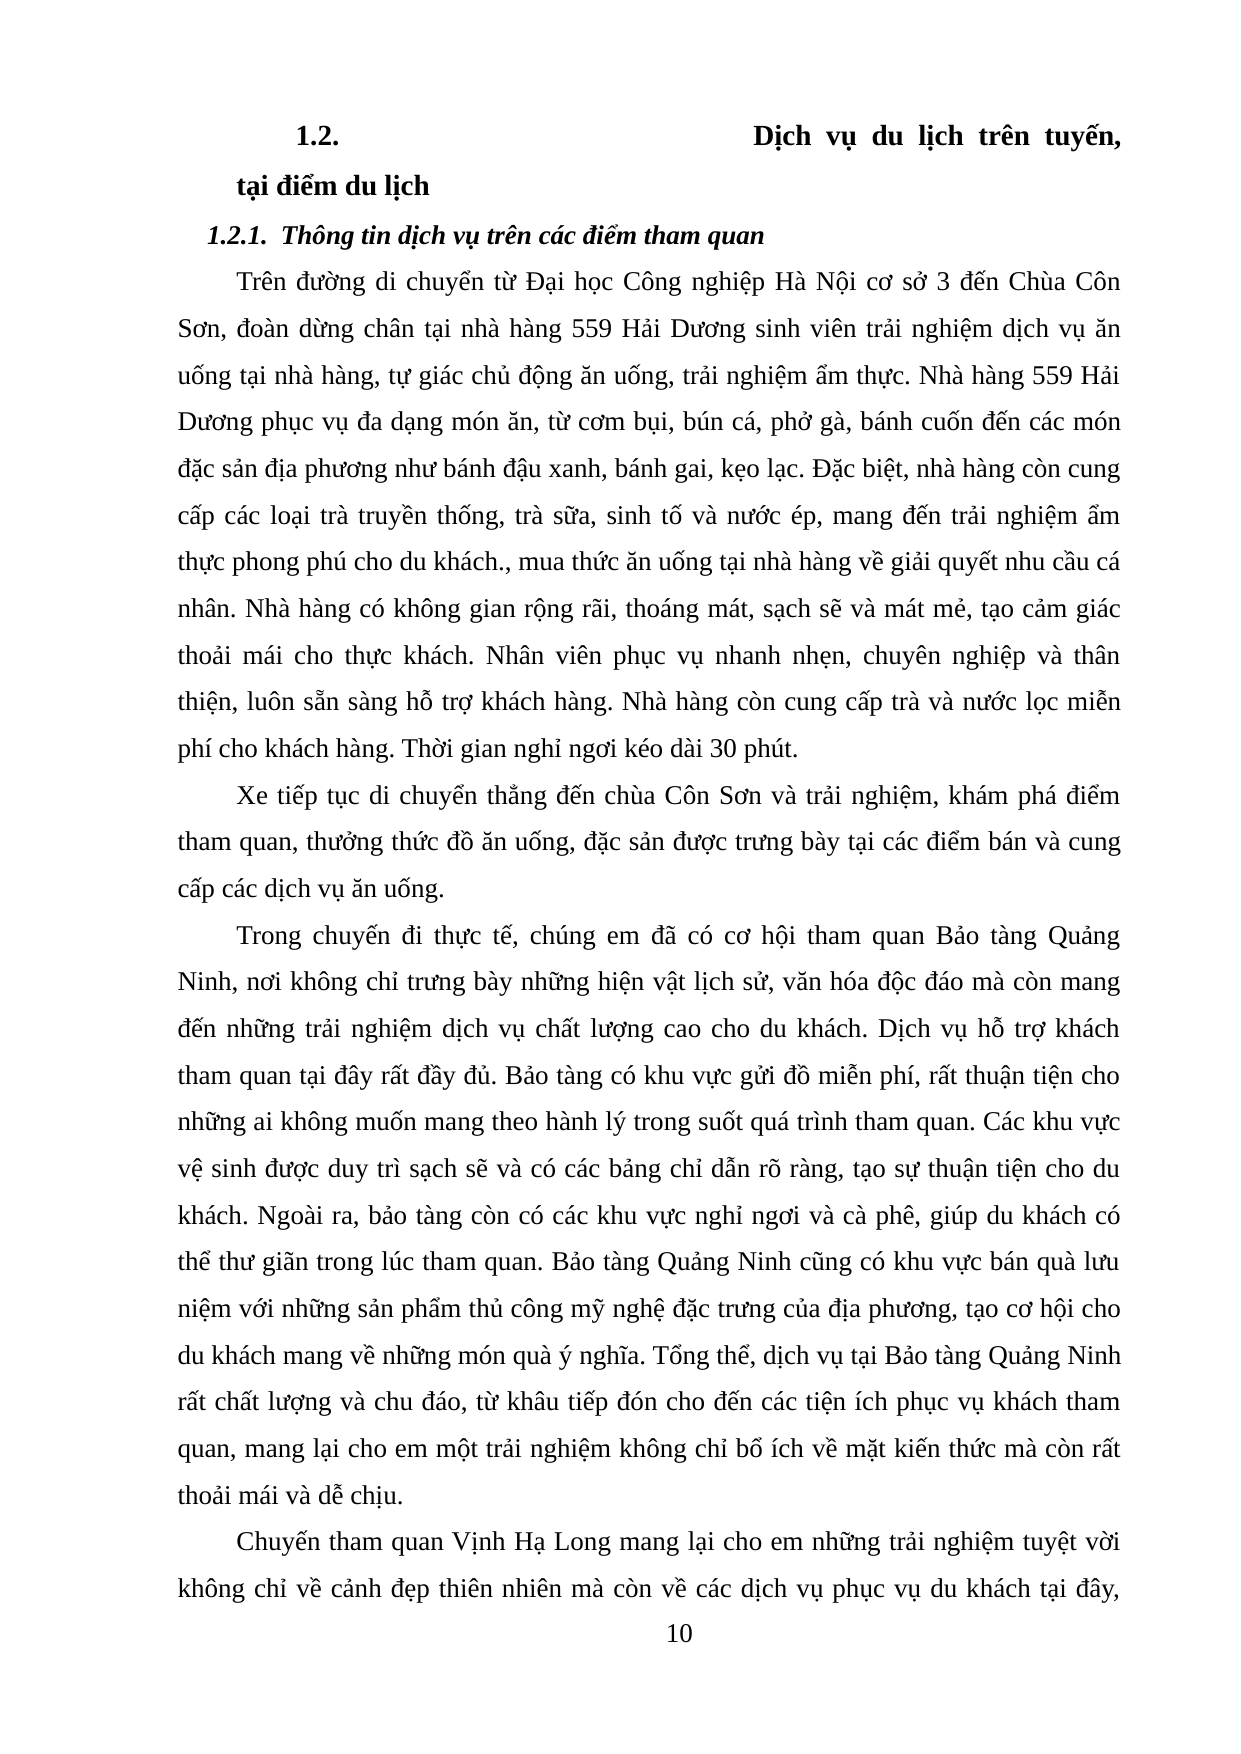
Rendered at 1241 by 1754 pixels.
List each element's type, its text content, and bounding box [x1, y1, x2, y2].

text Trong chuyến đi thực tế, chúng em đã có cơ hội tham quan Bảo tàng Quảng Ninh, nơi không chỉ trưng bày những hiện vật lịch sử, văn hóa độc đáo mà còn mang đến những trải nghiệm dịch vụ chất lượng cao cho du khách. Dịch vụ hỗ trợ khách tham quan tại đây rất đầy đủ. Bảo tàng có khu vực gửi đồ miễn phí, rất thuận tiện cho những ai không muốn mang theo hành lý trong suốt quá trình tham quan. Các khu vực vệ sinh được duy trì sạch sẽ và có các bảng chỉ dẫn rõ ràng, tạo sự thuận tiện cho du khách. Ngoài ra, bảo tàng còn có các khu vực nghỉ ngơi và cà phê, giúp du khách có thể thư giãn trong lúc tham quan. Bảo tàng Quảng Ninh cũng có khu vực bán quà lưu niệm với những sản phẩm thủ công mỹ nghệ đặc trưng của địa phương, tạo cơ hội cho du khách mang về những món quà ý nghĩa. Tổng thể, dịch vụ tại Bảo tàng Quảng Ninh rất chất lượng và chu đáo, từ khâu tiếp đón cho đến các tiện ích phục vụ khách tham quan, mang lại cho em một trải nghiệm không chỉ bổ ích về mặt kiến thức mà còn rất thoải mái và dễ chịu. [177, 919, 1122, 1510]
subtitle Dịch vụ du lịch trên tuyến, tại điểm du lịch [236, 118, 1122, 202]
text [177, 1525, 1122, 1603]
text Trên đường di chuyển từ Đại học Công nghiệp Hà Nội cơ sở 3 đến Chùa Côn Sơn, đoàn dừng chân tại nhà hàng 559 Hải Dương sinh viên trải nghiệm dịch vụ ăn uống tại nhà hàng, tự giác chủ động ăn uống, trải nghiệm ẩm thực. Nhà hàng 559 Hải Dương phục vụ đa dạng món ăn, từ cơm bụi, bún cá, phở gà, bánh cuốn đến các món đặc sản địa phương như bánh đậu xanh, bánh gai, kẹo lạc. Đặc biệt, nhà hàng còn cung cấp các loại trà truyền thống, trà sữa, sinh tố và nước ép, mang đến trải nghiệm ẩm thực phong phú cho du khách., mua thức ăn uống tại nhà hàng về giải quyết nhu cầu cá nhân. Nhà hàng có không gian rộng rãi, thoáng mát, sạch sẽ và mát mẻ, tạo cảm giác thoải mái cho thực khách. Nhân viên phục vụ nhanh nhẹn, chuyên nghiệp và thân thiện, luôn sẵn sàng hỗ trợ khách hàng. Nhà hàng còn cung cấp trà và nước lọc miễn phí cho khách hàng. Thời gian nghỉ ngơi kéo dài 30 phút. [177, 265, 1122, 763]
text Xe tiếp tục di chuyển thẳng đến chùa Côn Sơn và trải nghiệm, khám phá điểm tham quan, thưởng thức đồ ăn uống, đặc sản được trưng bày tại các điểm bán và cung cấp các dịch vụ ăn uống. [177, 779, 1122, 903]
subtitle Thông tin dịch vụ trên các điểm tham quan [207, 219, 1122, 250]
